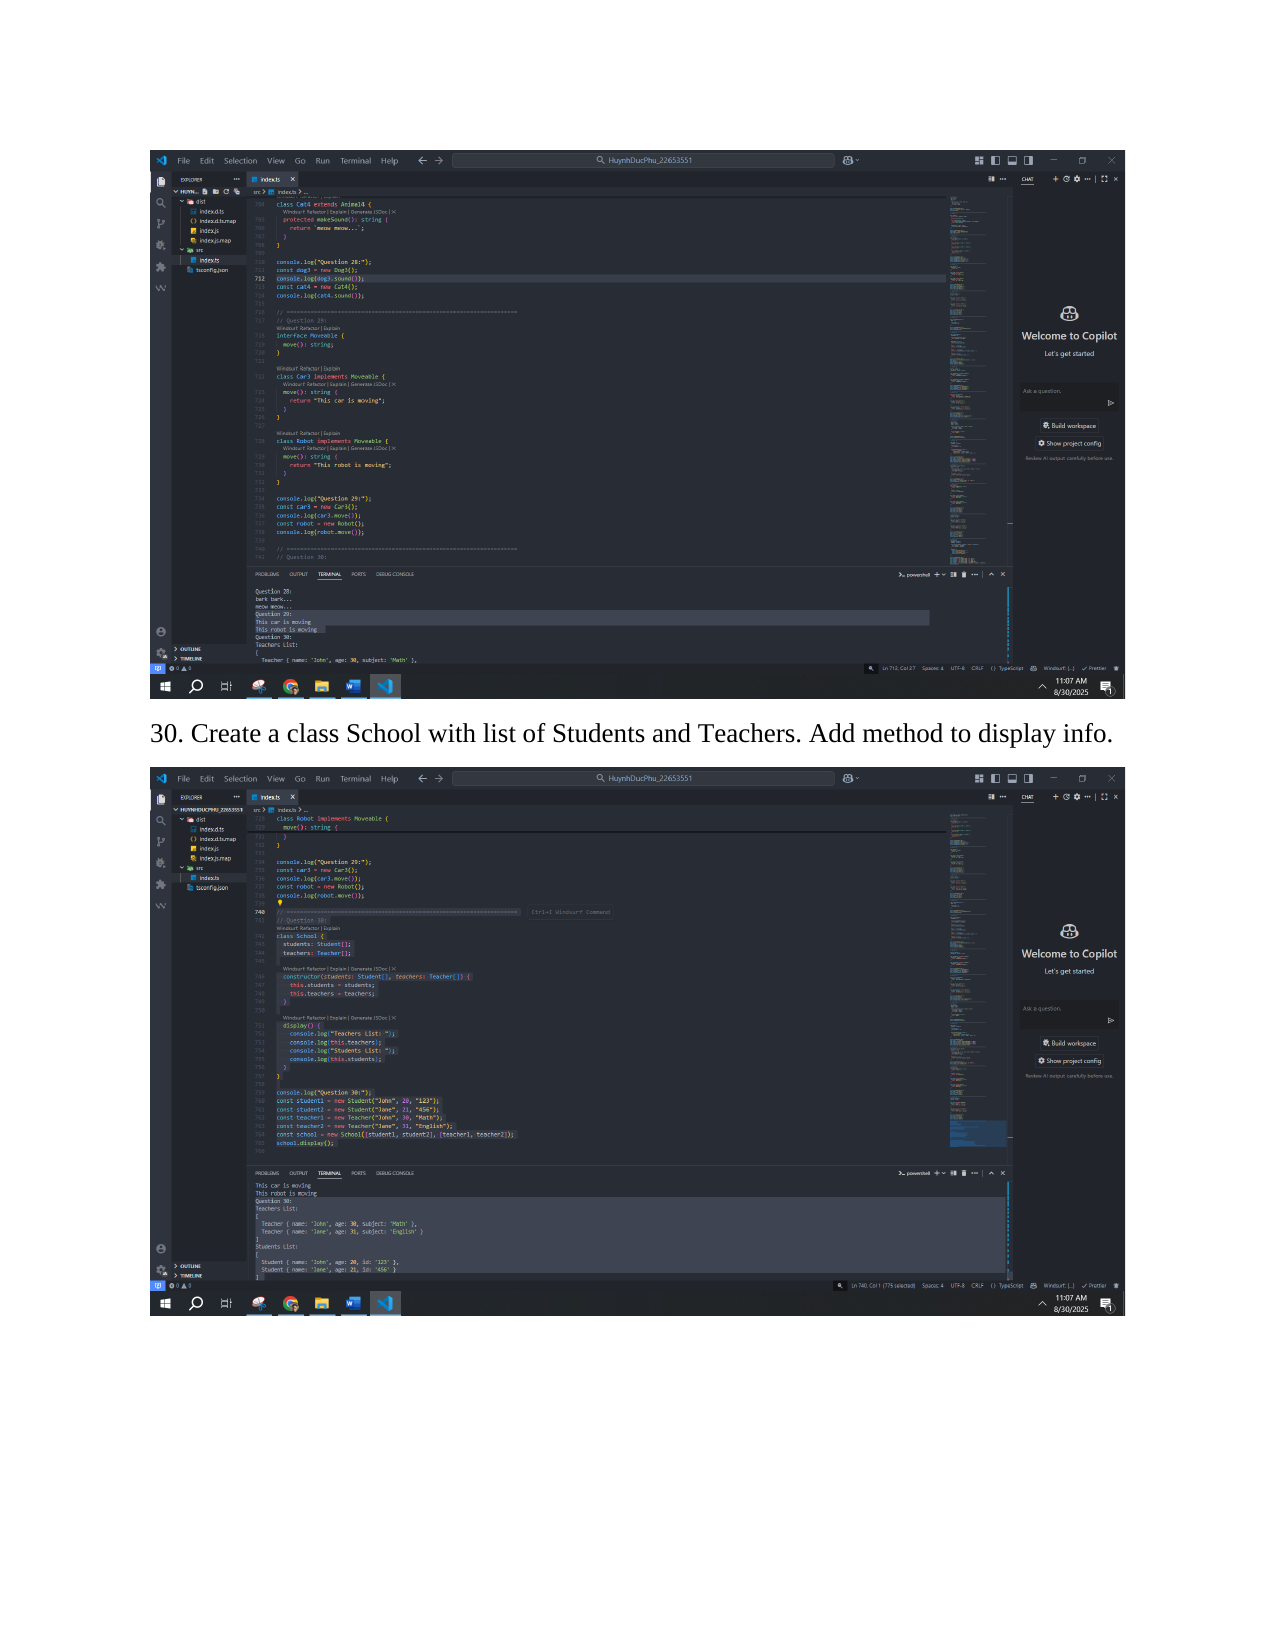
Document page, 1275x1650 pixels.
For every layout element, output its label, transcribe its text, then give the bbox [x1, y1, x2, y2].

picture [150, 150, 1125, 699]
text 30. Create a class School with list of Students and Teachers. Add method to display info. [150, 717, 1125, 748]
picture [150, 767, 1125, 1316]
